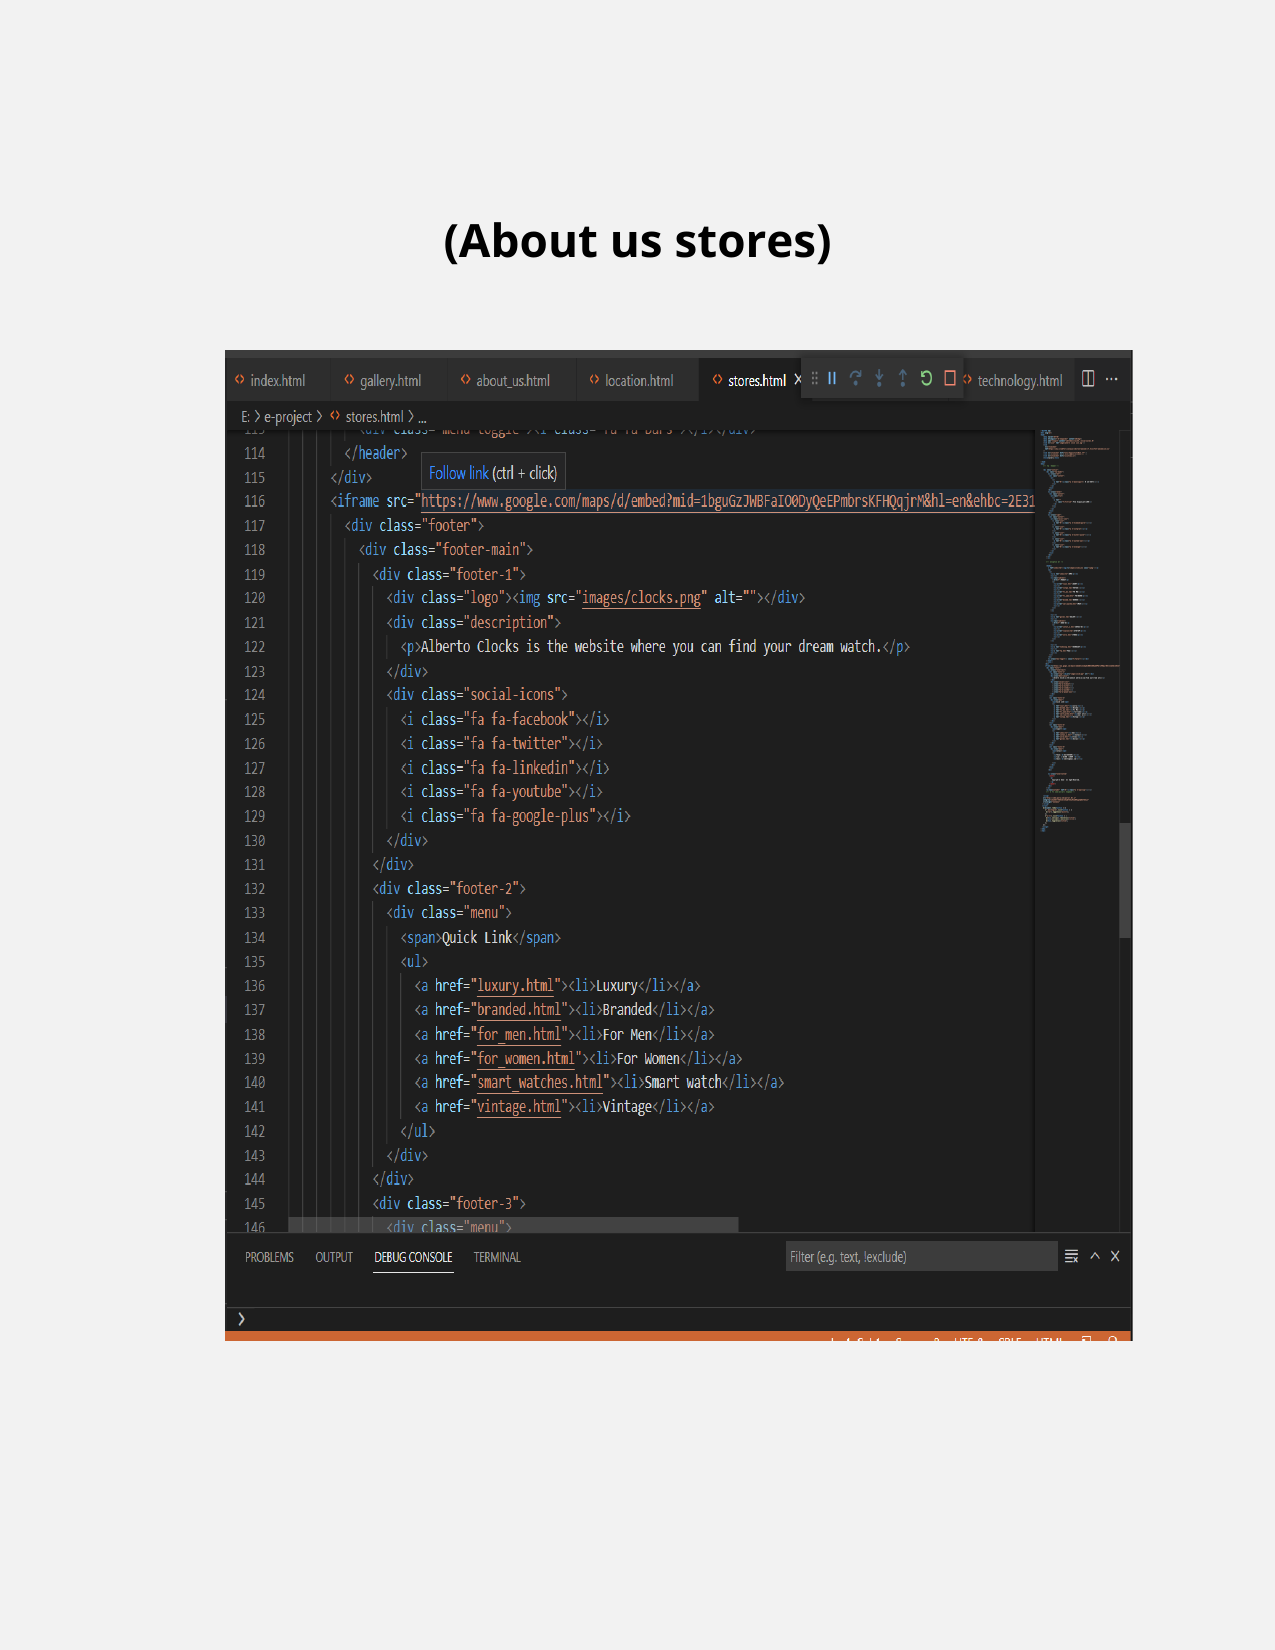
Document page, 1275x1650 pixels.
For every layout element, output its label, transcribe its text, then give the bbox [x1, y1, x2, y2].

picture [225, 350, 1133, 1341]
text (About us stores) [150, 208, 1125, 271]
